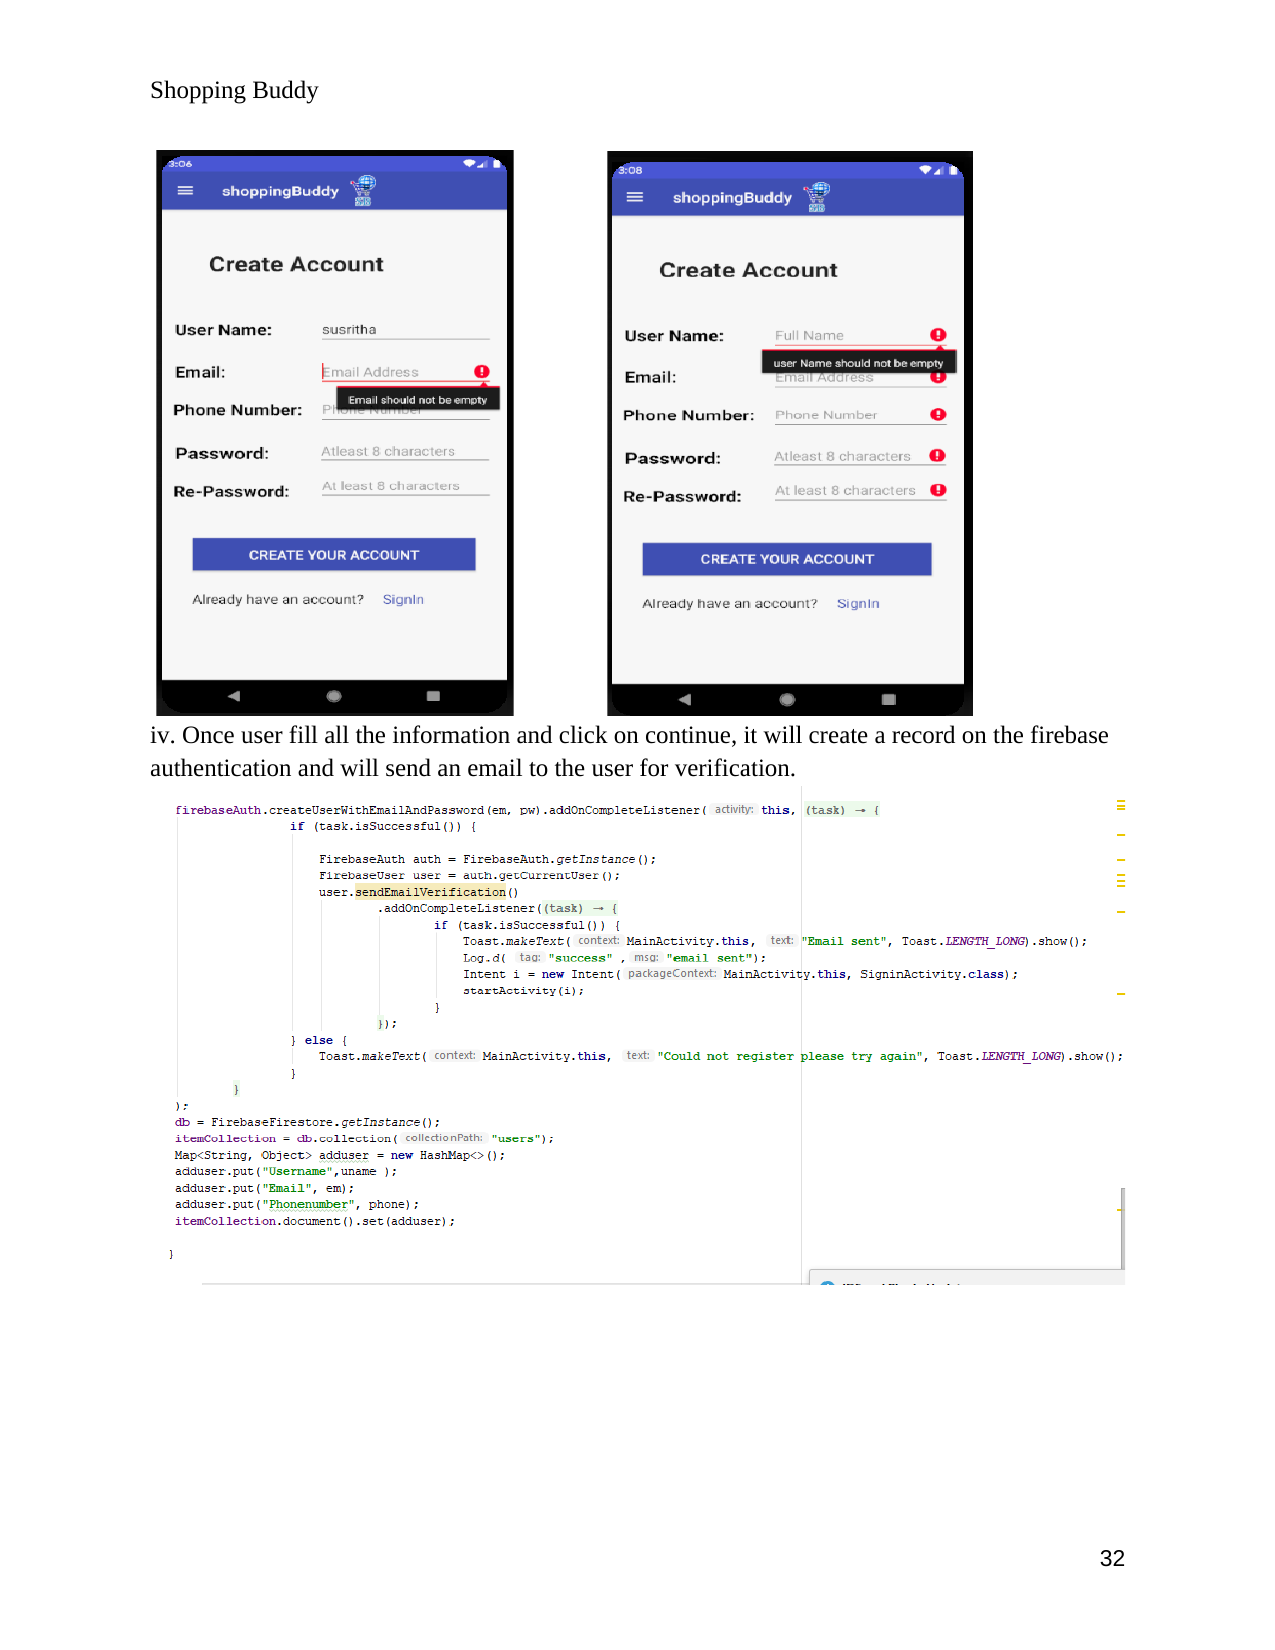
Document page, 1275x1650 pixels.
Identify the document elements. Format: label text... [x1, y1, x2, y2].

picture [150, 786, 1125, 1285]
text iv. Once user fill all the information and click on continue, it will create a record on the firebase authentication and will send an email to the user for verification. [150, 720, 1125, 782]
picture [607, 151, 973, 716]
picture [156, 150, 514, 716]
